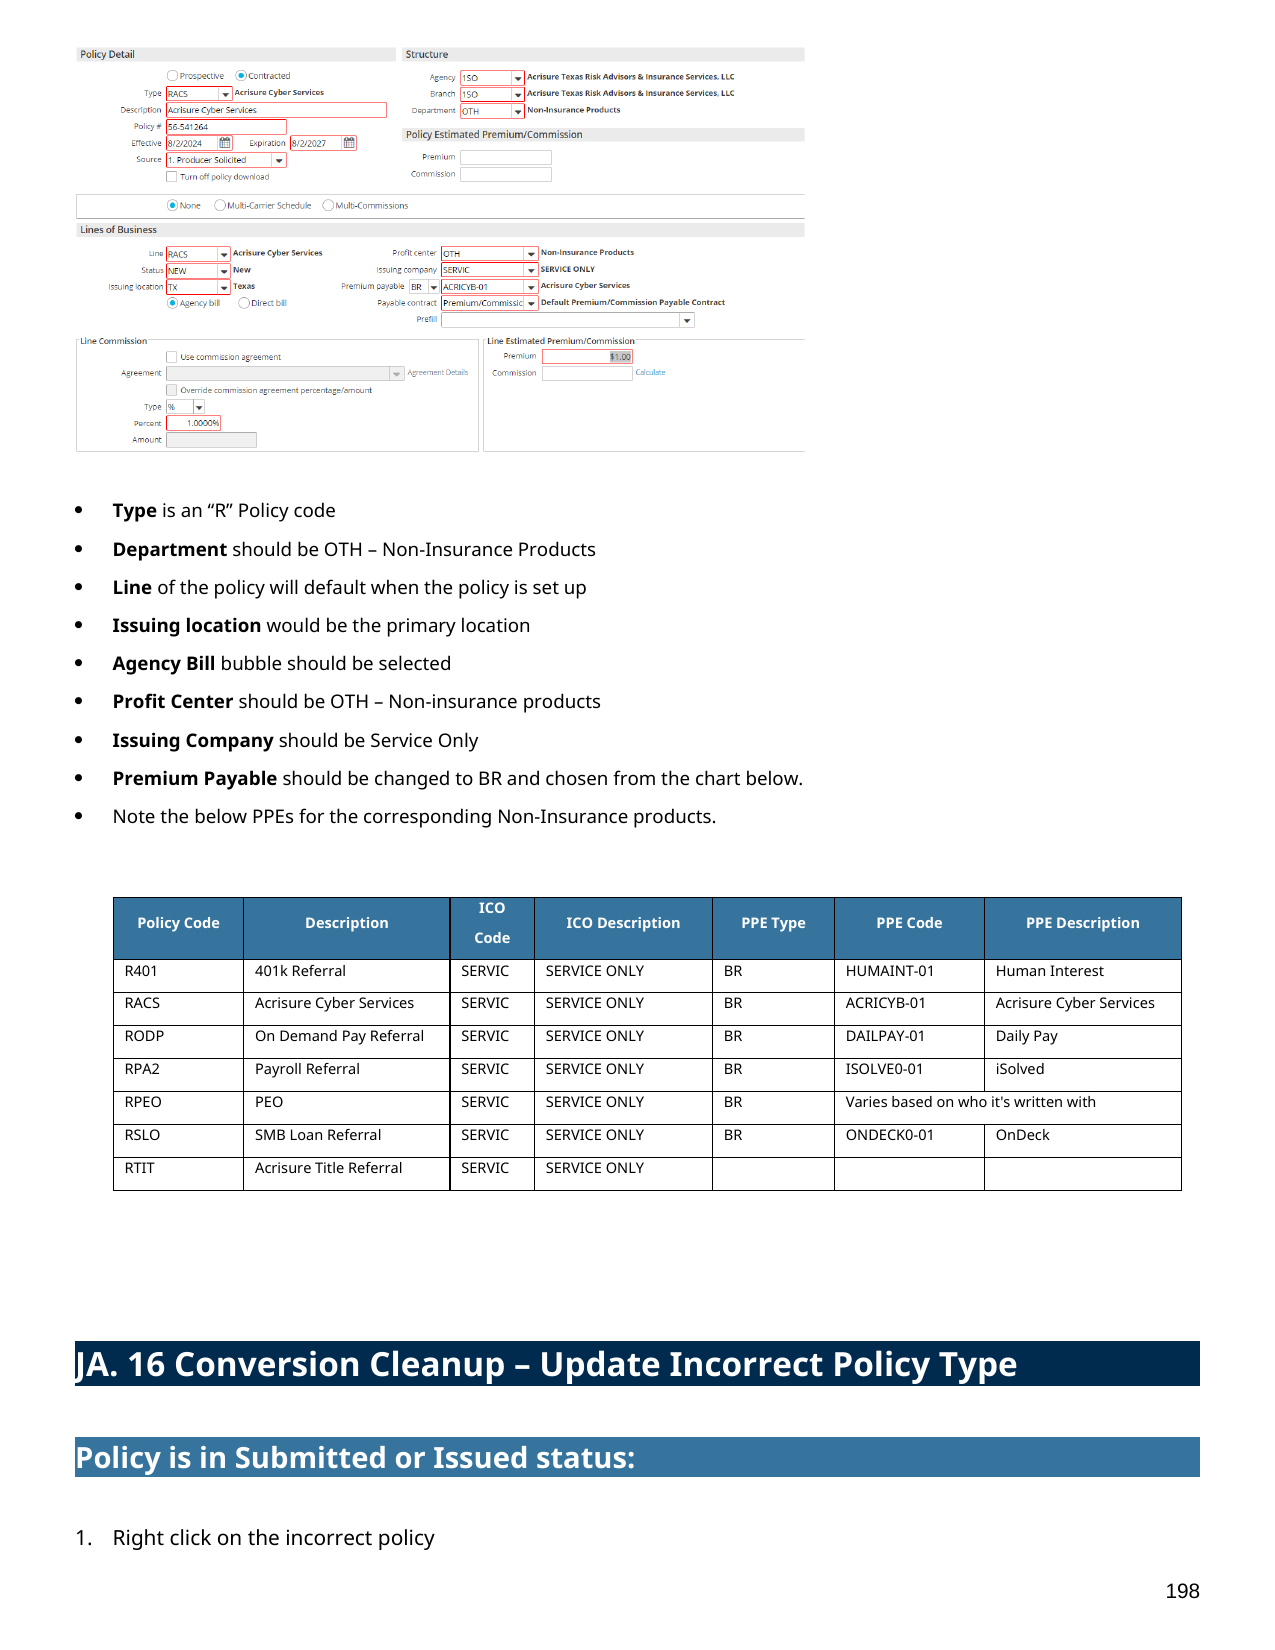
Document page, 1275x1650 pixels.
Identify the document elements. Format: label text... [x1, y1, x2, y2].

table_cell SERVIC [451, 960, 534, 992]
table_cell RACS [114, 993, 243, 1025]
table_header PPE Code [835, 898, 984, 959]
table_cell DAILPAY-01 [835, 1026, 984, 1058]
list Agency Bill bubble should be selected [75, 651, 1200, 676]
list Note the below PPEs for the corresponding Non-Insurance products. [75, 803, 1200, 829]
table_cell 401k Referral [244, 960, 449, 992]
table_cell RODP [114, 1026, 243, 1058]
table_cell SERVIC [451, 993, 534, 1025]
table_cell SERVICE ONLY [535, 1026, 712, 1058]
table_cell BR [713, 1026, 834, 1058]
table_cell BR [713, 960, 834, 992]
table_cell Acrisure Cyber Services [244, 993, 449, 1025]
table_cell SERVIC [451, 1026, 534, 1058]
table_cell SERVICE ONLY [535, 1092, 712, 1124]
table_cell BR [713, 1125, 834, 1157]
table_cell BR [713, 993, 834, 1025]
table_cell On Demand Pay Referral [244, 1026, 449, 1058]
table_cell Payroll Referral [244, 1059, 449, 1091]
picture [75, 46, 805, 479]
table_cell SMB Loan Referral [244, 1125, 449, 1157]
table_cell Daily Pay [985, 1026, 1181, 1058]
table_cell Acrisure Title Referral [244, 1158, 449, 1190]
list Issuing Company should be Service Only [75, 727, 1200, 752]
table_cell SERVICE ONLY [535, 1125, 712, 1157]
table_cell SERVICE ONLY [535, 960, 712, 992]
table_cell Acrisure Cyber Services [985, 993, 1181, 1025]
table_cell SERVIC [451, 1059, 534, 1091]
list Department should be OTH – Non-Insurance Products [75, 536, 1200, 561]
table_cell SERVIC [451, 1158, 534, 1190]
list Premium Payable should be changed to BR and chosen from the chart below. [75, 765, 1200, 791]
table_header ICO Code [451, 898, 534, 959]
table_cell [713, 1158, 834, 1190]
list Profit Center should be OTH – Non-insurance products [75, 689, 1200, 714]
table_header ICO Description [535, 898, 712, 959]
list Issuing location would be the primary location [75, 612, 1200, 638]
table_cell HUMAINT-01 [835, 960, 984, 992]
list Right click on the incorrect policy [75, 1523, 1200, 1551]
table_cell BR [713, 1059, 834, 1091]
table_cell OnDeck [985, 1125, 1181, 1157]
subtitle JA. 16 Conversion Cleanup – Update Incorrect Policy Type [75, 1341, 1200, 1386]
table_cell ISOLVE0-01 [835, 1059, 984, 1091]
table_header PPE Description [985, 898, 1181, 959]
table_cell ONDECK0-01 [835, 1125, 984, 1157]
table_header Description [244, 898, 449, 959]
table_cell R401 [114, 960, 243, 992]
table_cell SERVIC [451, 1125, 534, 1157]
table_cell PEO [244, 1092, 449, 1124]
table_cell SERVICE ONLY [535, 993, 712, 1025]
table_cell SERVIC [451, 1092, 534, 1124]
table_cell Human Interest [985, 960, 1181, 992]
table_header Policy Code [114, 898, 243, 959]
table_cell SERVICE ONLY [535, 1158, 712, 1190]
table_cell SERVICE ONLY [535, 1059, 712, 1091]
table_cell BR [713, 1092, 834, 1124]
subtitle Policy is in Submitted or Issued status: [75, 1437, 1200, 1477]
table_cell iSolved [985, 1059, 1181, 1091]
table_cell [985, 1158, 1181, 1190]
table_cell RPEO [114, 1092, 243, 1124]
list Type is an “R” Policy code [75, 498, 1200, 523]
table_cell RSLO [114, 1125, 243, 1157]
table_cell ACRICYB-01 [835, 993, 984, 1025]
table_cell [835, 1158, 984, 1190]
table_cell RTIT [114, 1158, 243, 1190]
table_cell RPA2 [114, 1059, 243, 1091]
list Line of the policy will default when the policy is set up [75, 574, 1200, 599]
table_cell Varies based on who it's written with [835, 1092, 1181, 1124]
table_header PPE Type [713, 898, 834, 959]
